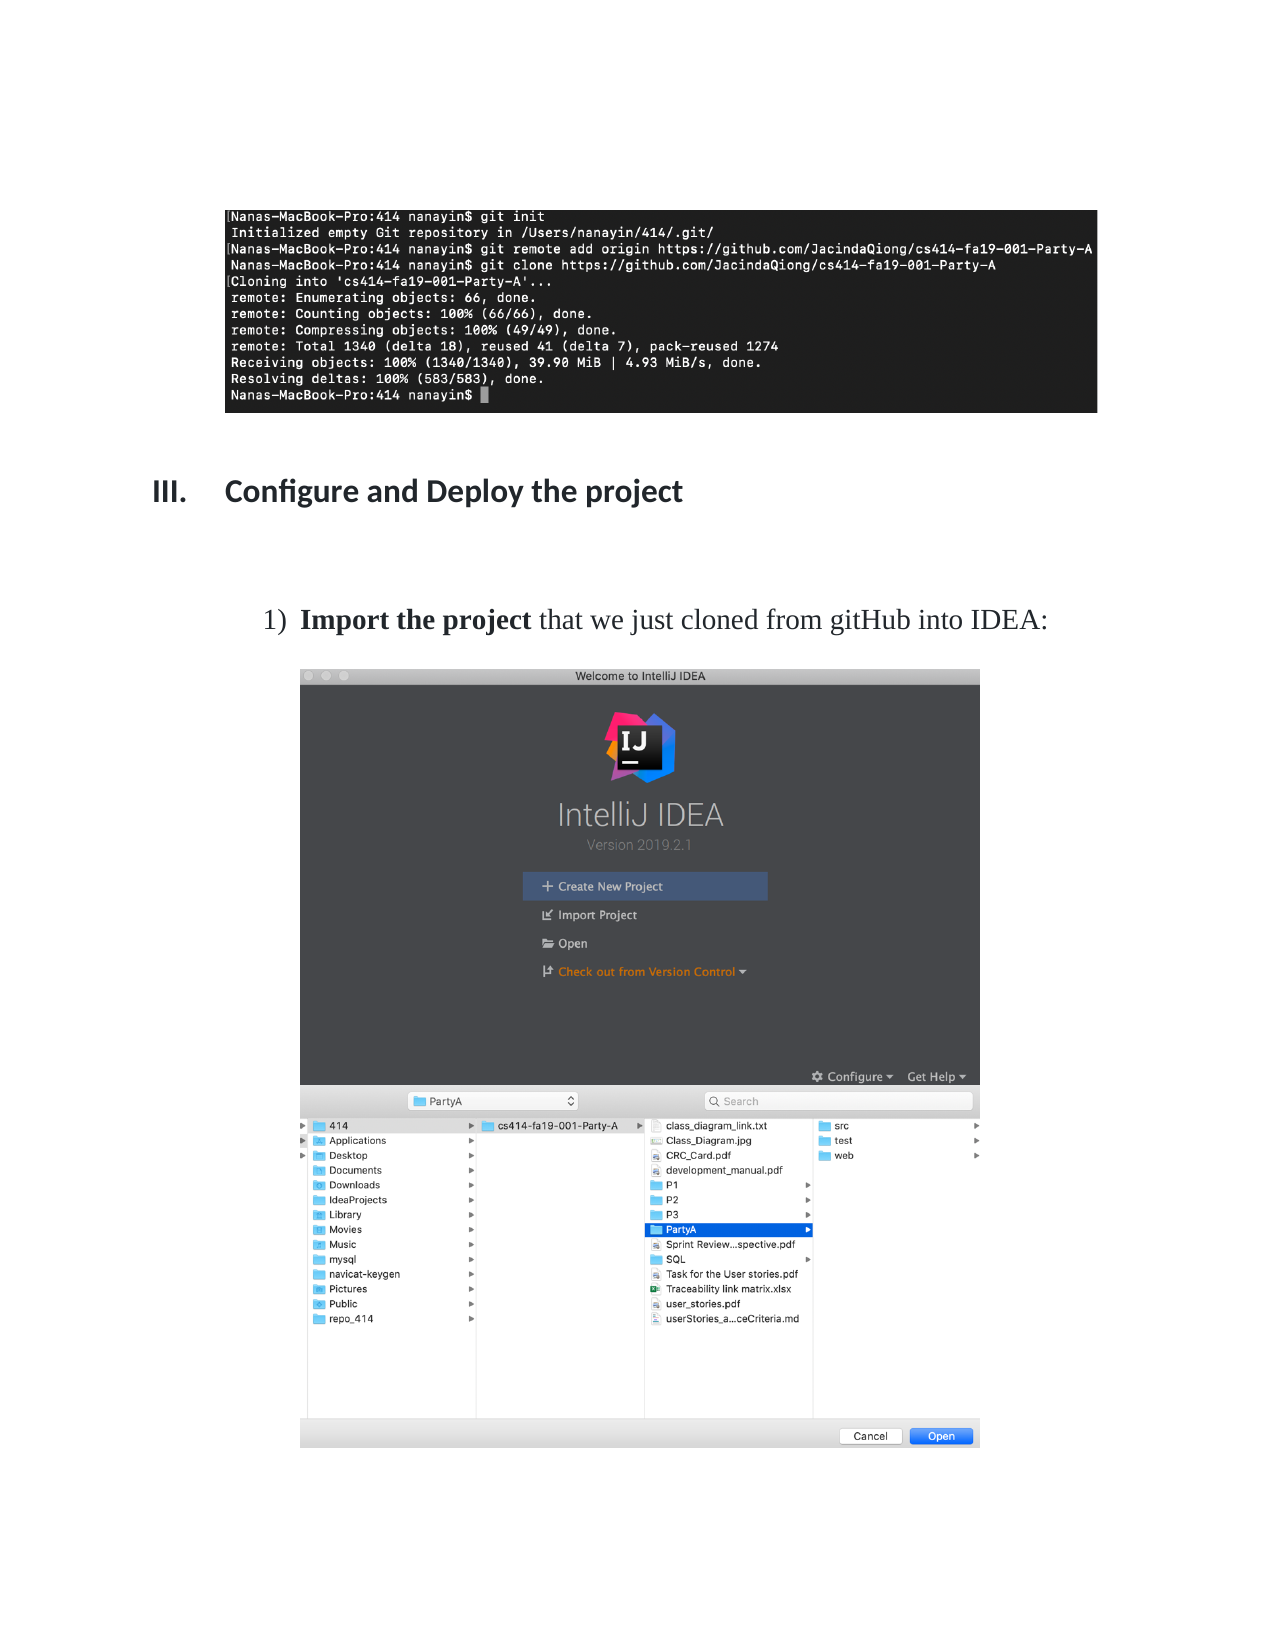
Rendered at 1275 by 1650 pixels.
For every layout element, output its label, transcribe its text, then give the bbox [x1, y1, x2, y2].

picture [225, 210, 1098, 413]
list Configure and Deploy the project [187, 470, 1125, 510]
list Import the project that we just cloned from gitHub into IDEA: [262, 602, 1125, 636]
picture [300, 669, 980, 1448]
